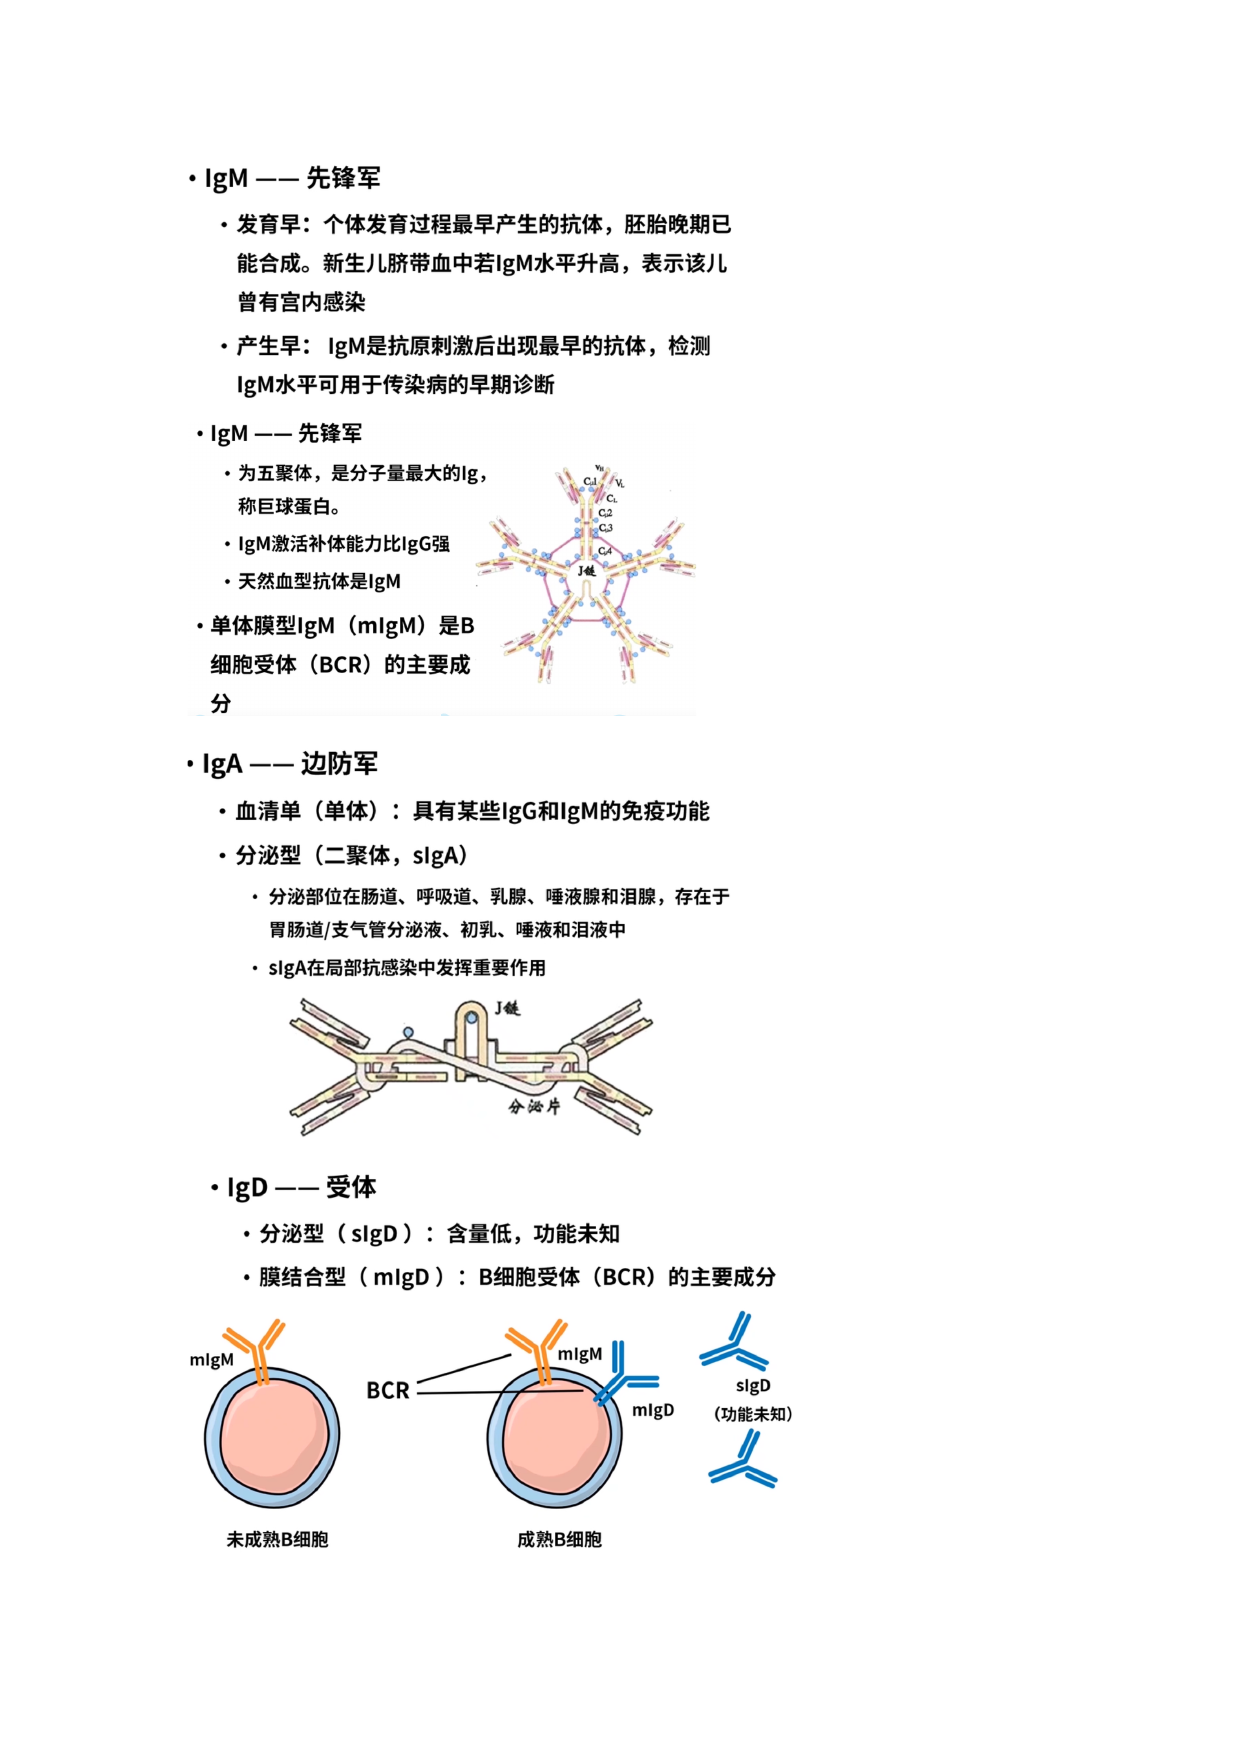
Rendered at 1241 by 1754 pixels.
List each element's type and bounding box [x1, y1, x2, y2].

picture [187, 1169, 793, 1556]
picture [187, 162, 732, 410]
picture [187, 422, 697, 716]
picture [187, 747, 735, 1139]
